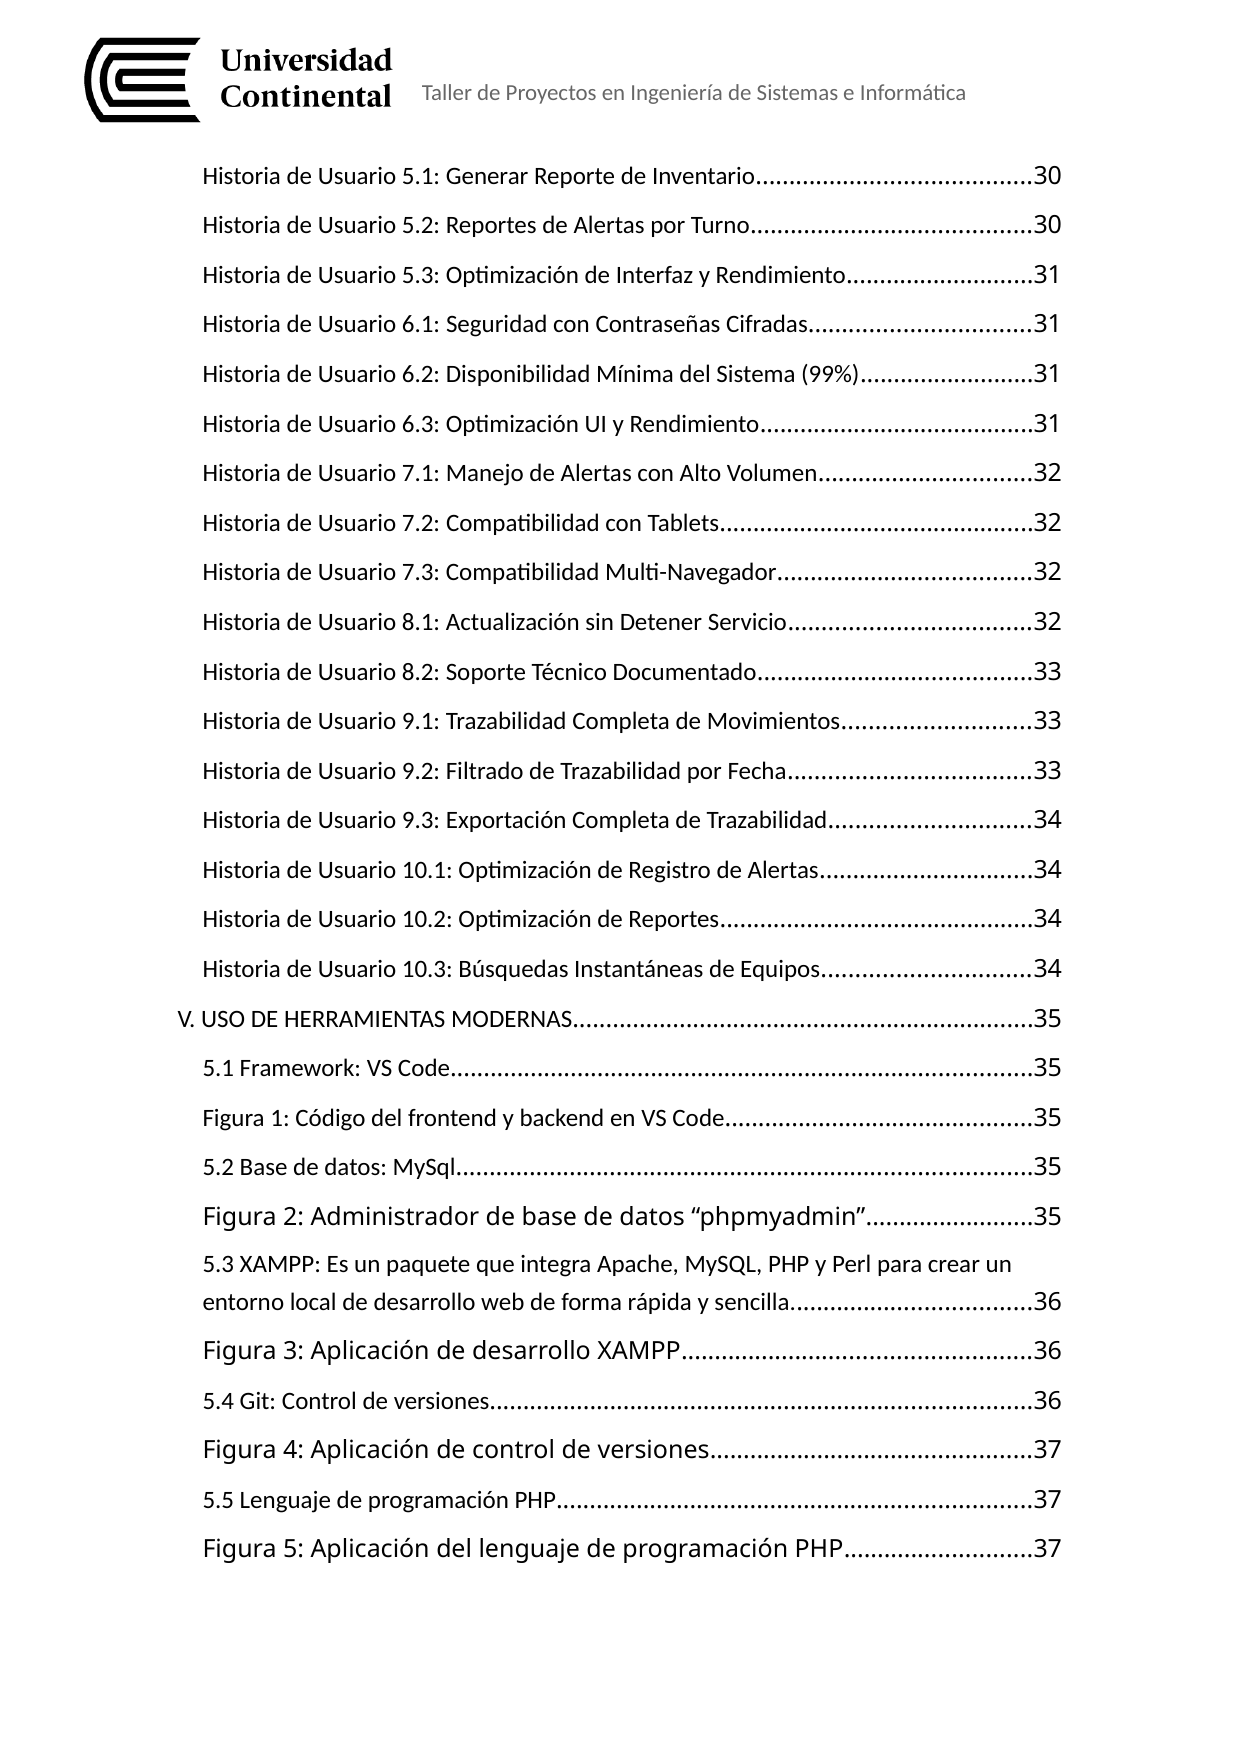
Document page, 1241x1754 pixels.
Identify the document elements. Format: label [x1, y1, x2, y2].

picture [80, 34, 396, 125]
